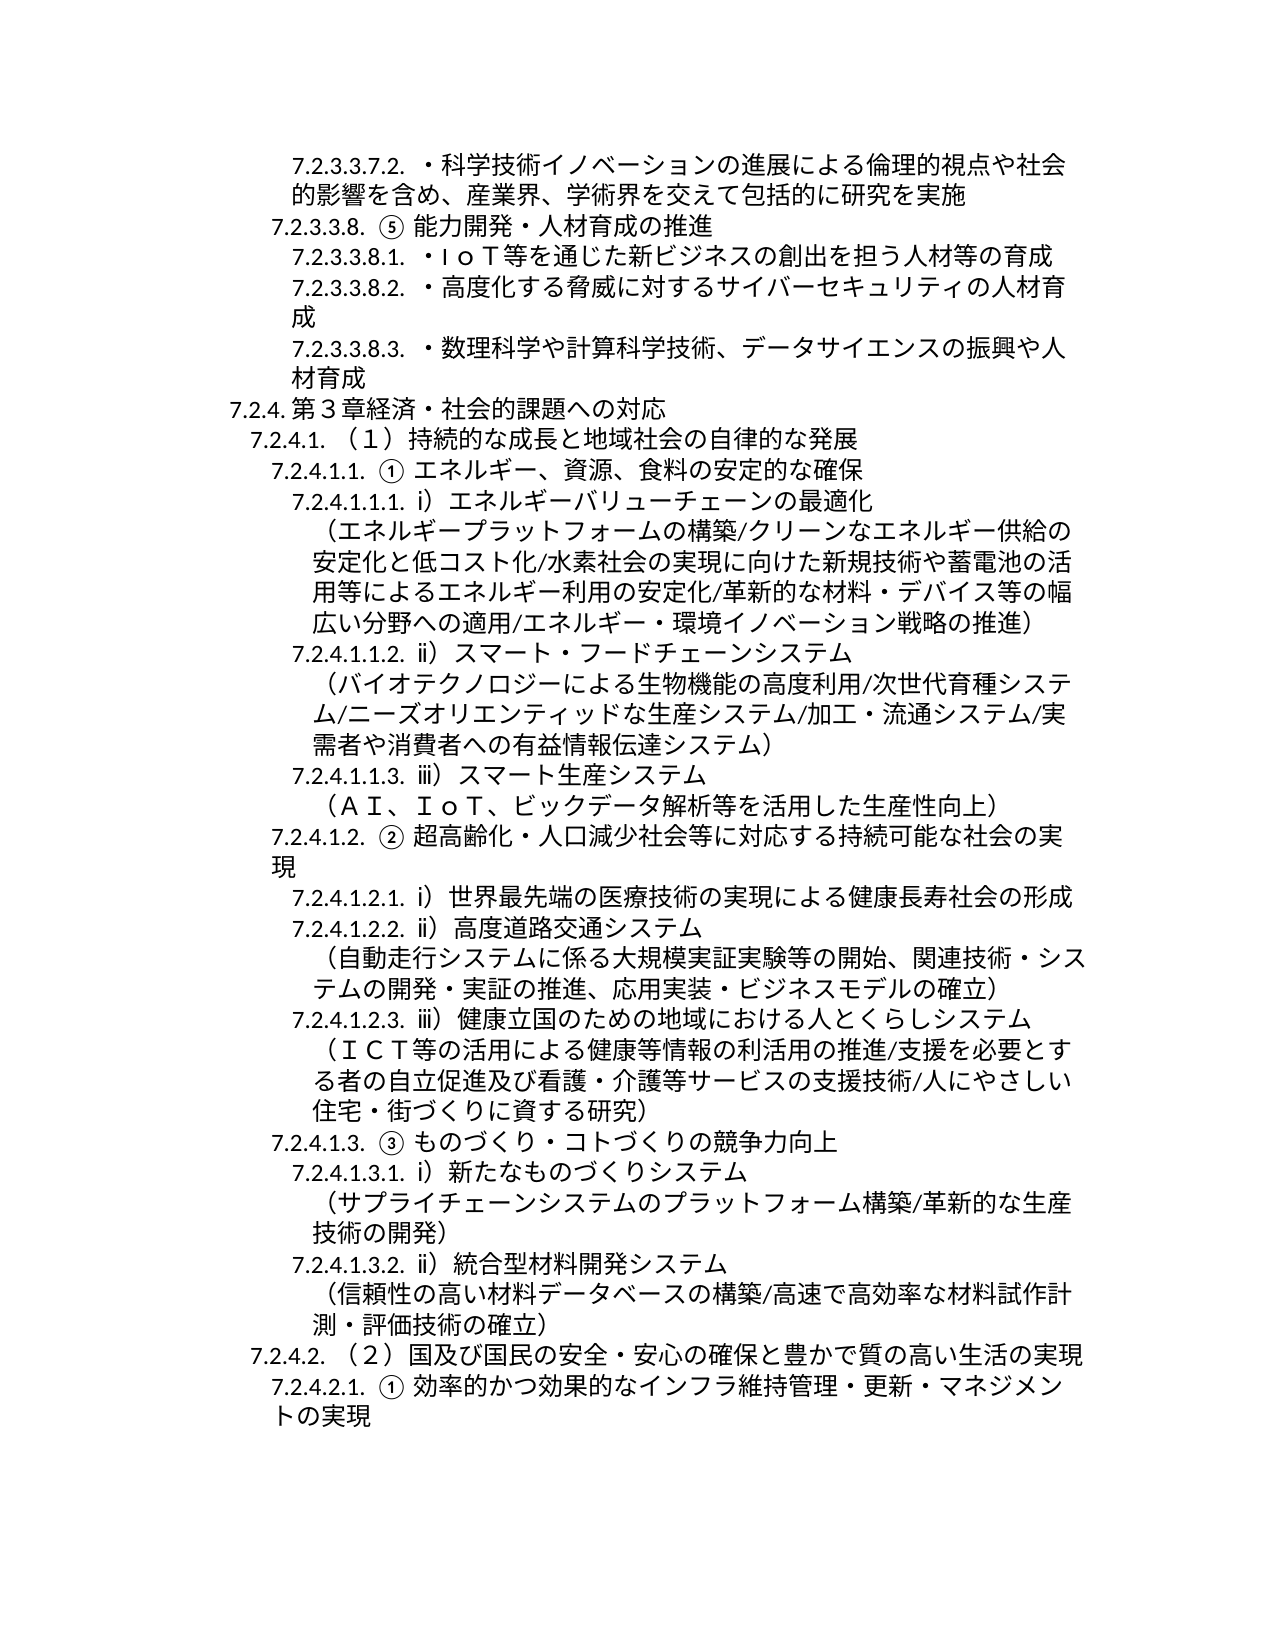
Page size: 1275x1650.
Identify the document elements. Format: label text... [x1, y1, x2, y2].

subtitle （２）国及び国民の安全・安心の確保と豊かで質の高い生活の実現 [250, 1340, 1087, 1371]
subtitle （ＡＩ、ＩｏＴ、ビックデータ解析等を活用した生産性向上） [312, 791, 1087, 821]
subtitle ・高度化する脅威に対するサイバーセキュリティの人材育成 [292, 272, 1087, 333]
subtitle ⅱ）高度道路交通システム [292, 913, 1087, 943]
subtitle ⅰ）世界最先端の医療技術の実現による健康長寿社会の形成 [292, 882, 1087, 913]
subtitle ・IｏＴ等を通じた新ビジネスの創出を担う人材等の育成 [292, 242, 1087, 272]
subtitle ①効率的かつ効果的なインフラ維持管理・更新・マネジメントの実現 [271, 1371, 1087, 1432]
subtitle ⅰ）エネルギーバリューチェーンの最適化 [292, 486, 1087, 516]
subtitle （信頼性の高い材料データベースの構築/高速で高効率な材料試作計測・評価技術の確立） [312, 1279, 1087, 1340]
subtitle （ＩＣＴ等の活用による健康等情報の利活用の推進/支援を必要とする者の自立促進及び看護・介護等サービスの支援技術/人にやさしい住宅・街づくりに資する研究） [312, 1035, 1087, 1127]
subtitle （バイオテクノロジーによる生物機能の高度利用/次世代育種システム/ニーズオリエンティッドな生産システム/加工・流通システム/実需者や消費者への有益情報伝達システム） [312, 669, 1087, 760]
subtitle 第３章経済・社会的課題への対応 [229, 394, 1087, 425]
subtitle （自動走行システムに係る大規模実証実験等の開始、関連技術・システムの開発・実証の推進、応用実装・ビジネスモデルの確立） [312, 943, 1087, 1004]
subtitle （１）持続的な成長と地域社会の自律的な発展 [250, 425, 1087, 455]
subtitle ②超高齢化・人口減少社会等に対応する持続可能な社会の実現 [271, 821, 1087, 882]
subtitle ⅱ）統合型材料開発システム [292, 1249, 1087, 1279]
subtitle ・科学技術イノベーションの進展による倫理的視点や社会的影響を含め、産業界、学術界を交えて包括的に研究を実施 [292, 150, 1087, 211]
subtitle ⅲ）スマート生産システム [292, 760, 1087, 791]
subtitle ・数理科学や計算科学技術、データサイエンスの振興や人材育成 [292, 333, 1087, 394]
subtitle ⅰ）新たなものづくりシステム [292, 1157, 1087, 1188]
subtitle ⑤能力開発・人材育成の推進 [271, 211, 1087, 242]
subtitle ①エネルギー、資源、食料の安定的な確保 [271, 455, 1087, 486]
subtitle （サプライチェーンシステムのプラットフォーム構築/革新的な生産技術の開発） [312, 1188, 1087, 1249]
subtitle （エネルギープラットフォームの構築/クリーンなエネルギー供給の安定化と低コスト化/水素社会の実現に向けた新規技術や蓄電池の活用等によるエネルギー利用の安定化/革新的な材料・デバイス等の幅広い分野への適用/エネルギー・環境イノベーション戦略の推進） [312, 516, 1087, 638]
subtitle ⅲ）健康立国のための地域における人とくらしシステム [292, 1004, 1087, 1035]
subtitle ⅱ）スマート・フードチェーンシステム [292, 638, 1087, 669]
subtitle ③ものづくり・コトづくりの競争力向上 [271, 1127, 1087, 1157]
